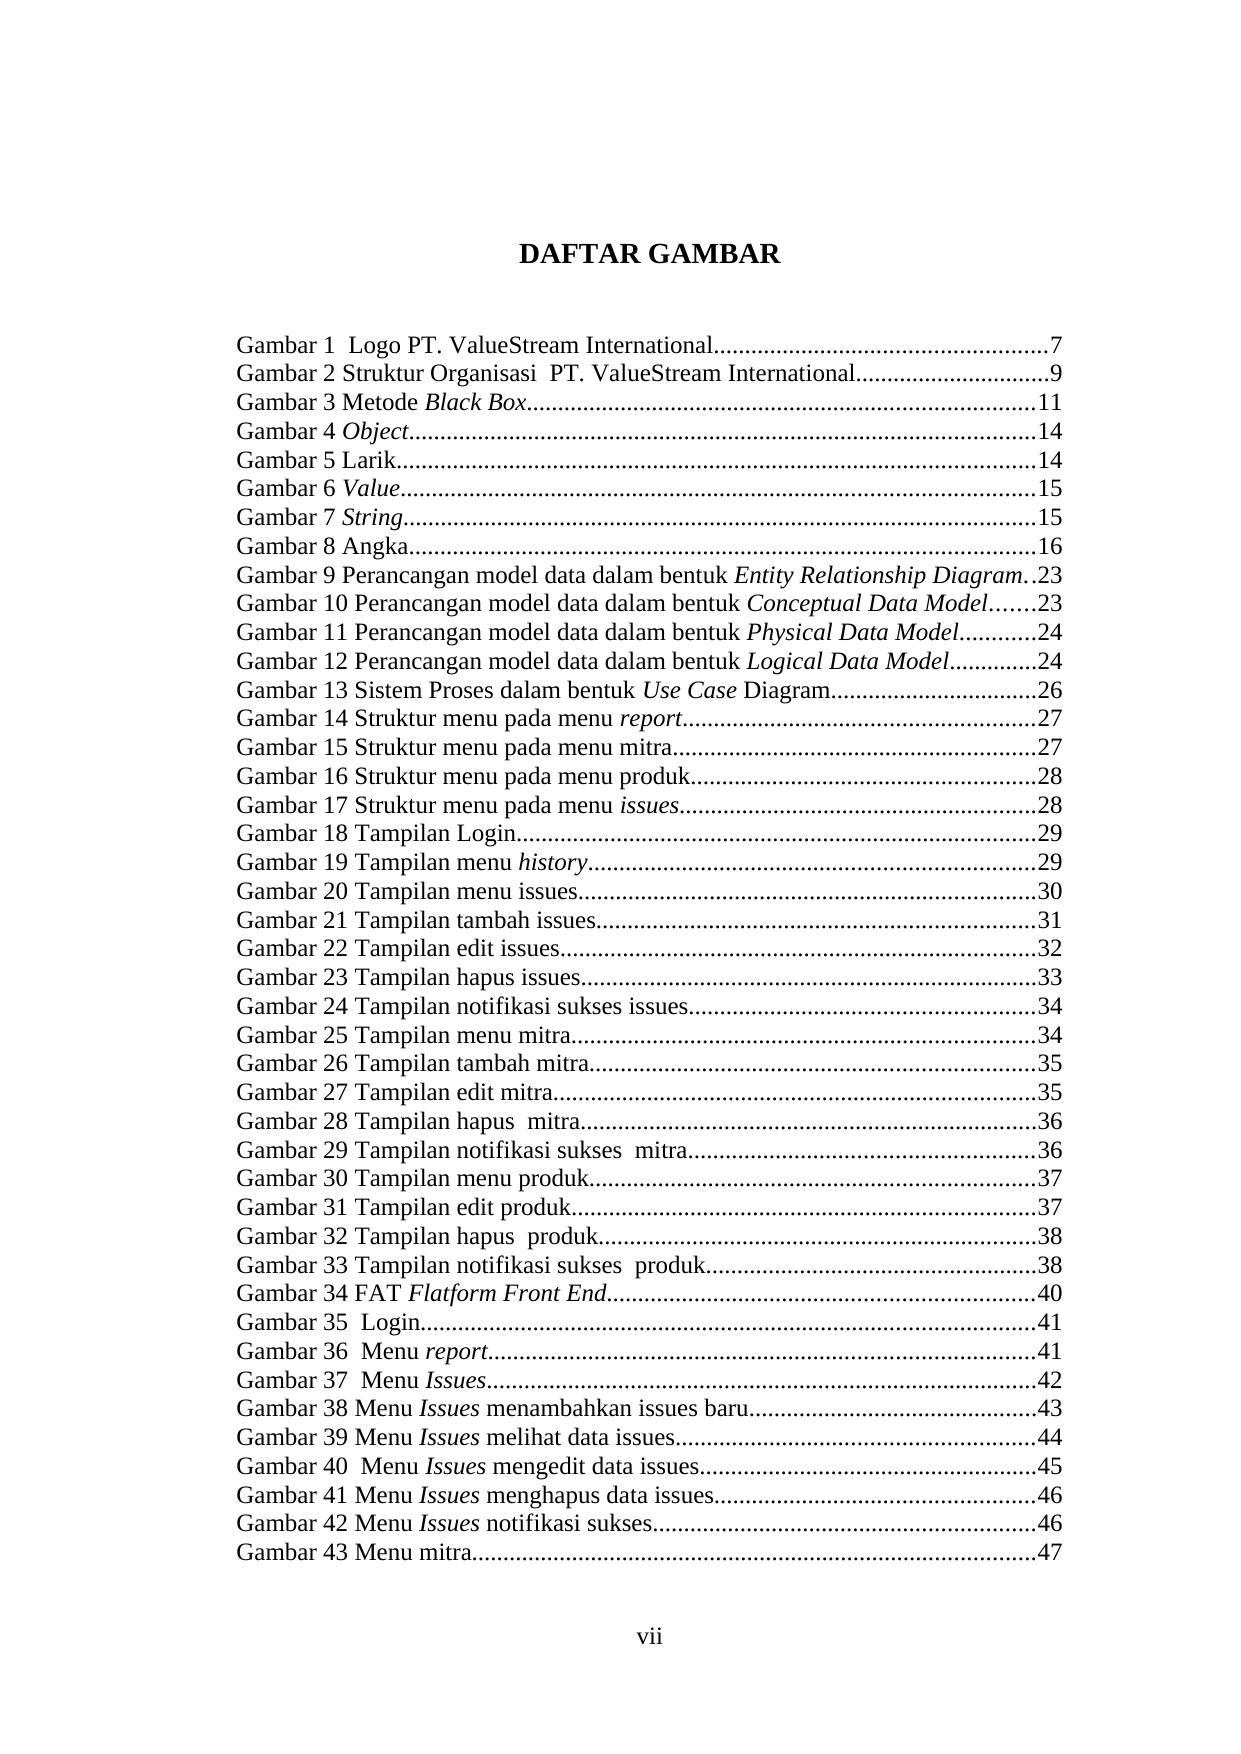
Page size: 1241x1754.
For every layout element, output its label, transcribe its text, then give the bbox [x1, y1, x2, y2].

text Gambar 36 Menu report 41 [236, 1336, 1063, 1365]
text Gambar 41 Menu Issues menghapus data issues 46 [236, 1480, 1063, 1508]
text Gambar 2 Struktur Organisasi PT. ValueStream International 9 [236, 358, 1063, 387]
text Gambar 38 Menu Issues menambahkan issues baru 43 [236, 1393, 1063, 1422]
text Gambar 3 Metode Black Box 11 [236, 387, 1063, 416]
text Gambar 11 Perancangan model data dalam bentuk Physical Data Model 24 [236, 617, 1063, 646]
text Gambar 4 Object 14 [236, 416, 1063, 445]
text Gambar 37 Menu Issues 42 [236, 1365, 1063, 1393]
subtitle DAFTAR GAMBAR [236, 236, 1063, 270]
text Gambar 12 Perancangan model data dalam bentuk Logical Data Model 24 [236, 646, 1063, 675]
text Gambar 43 Menu mitra 47 [236, 1537, 1063, 1566]
text Gambar 28 Tampilan hapus mitra 36 [236, 1106, 1063, 1135]
text Gambar 42 Menu Issues notifikasi sukses 46 [236, 1508, 1063, 1537]
text Gambar 26 Tampilan tambah mitra 35 [236, 1048, 1063, 1077]
text Gambar 31 Tampilan edit produk 37 [236, 1192, 1063, 1221]
text Gambar 9 Perancangan model data dalam bentuk Entity Relationship Diagram 23 [236, 560, 1063, 588]
text Gambar 33 Tampilan notifikasi sukses produk 38 [236, 1250, 1063, 1278]
text Gambar 15 Struktur menu pada menu mitra 27 [236, 732, 1063, 761]
text Gambar 5 Larik 14 [236, 445, 1063, 473]
text Gambar 16 Struktur menu pada menu produk 28 [236, 761, 1063, 790]
text Gambar 13 Sistem Proses dalam bentuk Use Case Diagram 26 [236, 675, 1063, 703]
text Gambar 7 String 15 [236, 502, 1063, 531]
text Gambar 39 Menu Issues melihat data issues 44 [236, 1422, 1063, 1451]
text Gambar 18 Tampilan Login 29 [236, 818, 1063, 847]
text Gambar 30 Tampilan menu produk 37 [236, 1163, 1063, 1192]
text Gambar 40 Menu Issues mengedit data issues 45 [236, 1451, 1063, 1480]
text Gambar 24 Tampilan notifikasi sukses issues 34 [236, 991, 1063, 1020]
text Gambar 6 Value 15 [236, 473, 1063, 502]
text Gambar 23 Tampilan hapus issues 33 [236, 962, 1063, 991]
text Gambar 10 Perancangan model data dalam bentuk Conceptual Data Model 23 [236, 588, 1063, 617]
text Gambar 35 Login 41 [236, 1307, 1063, 1336]
text Gambar 20 Tampilan menu issues 30 [236, 876, 1063, 905]
text Gambar 34 FAT Flatform Front End 40 [236, 1278, 1063, 1307]
text Gambar 27 Tampilan edit mitra 35 [236, 1077, 1063, 1106]
text Gambar 14 Struktur menu pada menu report 27 [236, 703, 1063, 732]
text Gambar 21 Tampilan tambah issues 31 [236, 905, 1063, 933]
text Gambar 32 Tampilan hapus produk 38 [236, 1221, 1063, 1250]
text Gambar 29 Tampilan notifikasi sukses mitra 36 [236, 1135, 1063, 1163]
text Gambar 25 Tampilan menu mitra 34 [236, 1020, 1063, 1048]
text Gambar 8 Angka 16 [236, 531, 1063, 560]
text Gambar 22 Tampilan edit issues 32 [236, 933, 1063, 962]
text Gambar 19 Tampilan menu history 29 [236, 847, 1063, 876]
text Gambar 17 Struktur menu pada menu issues 28 [236, 790, 1063, 818]
text Gambar 1 Logo PT. ValueStream International 7 [236, 330, 1063, 358]
